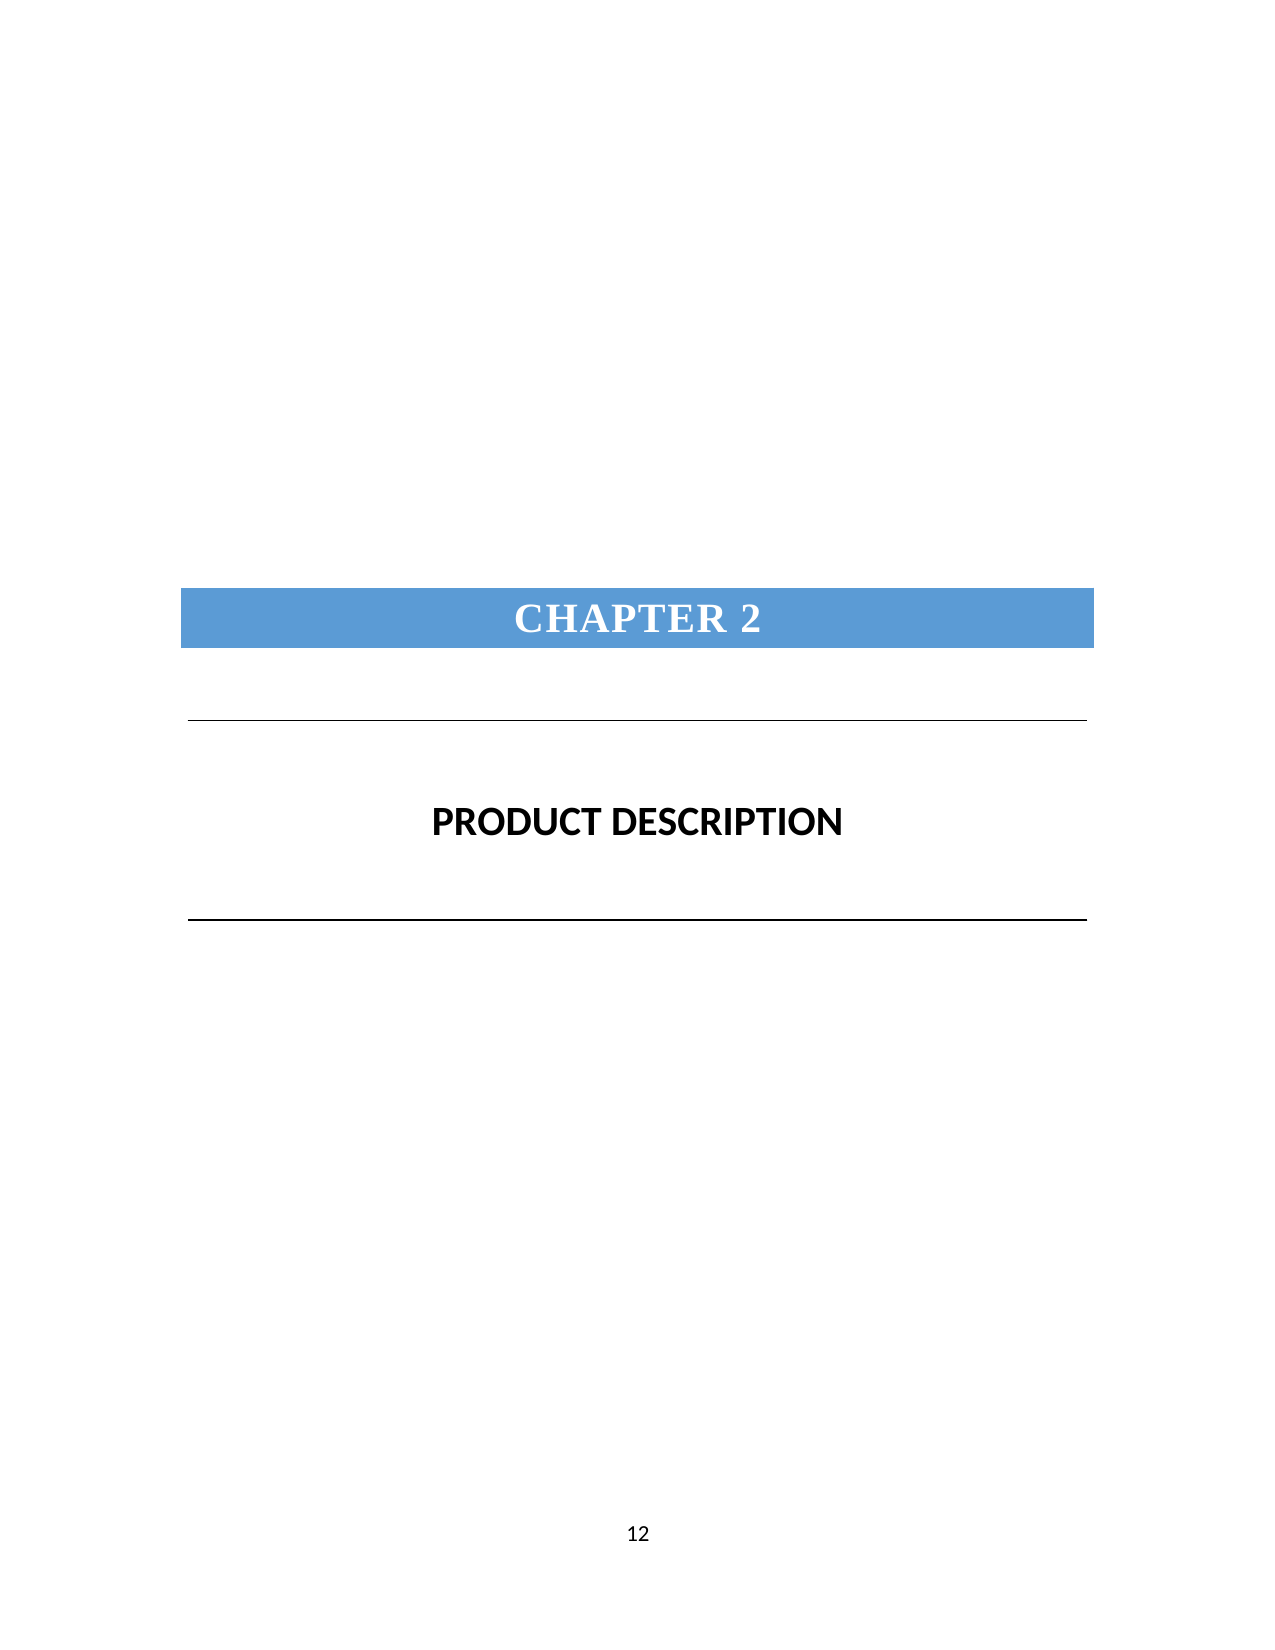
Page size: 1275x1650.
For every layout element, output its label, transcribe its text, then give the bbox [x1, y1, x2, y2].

text Chapter 2 [188, 594, 1087, 642]
text PRODUCT DESCRIPTION [187, 791, 1087, 846]
